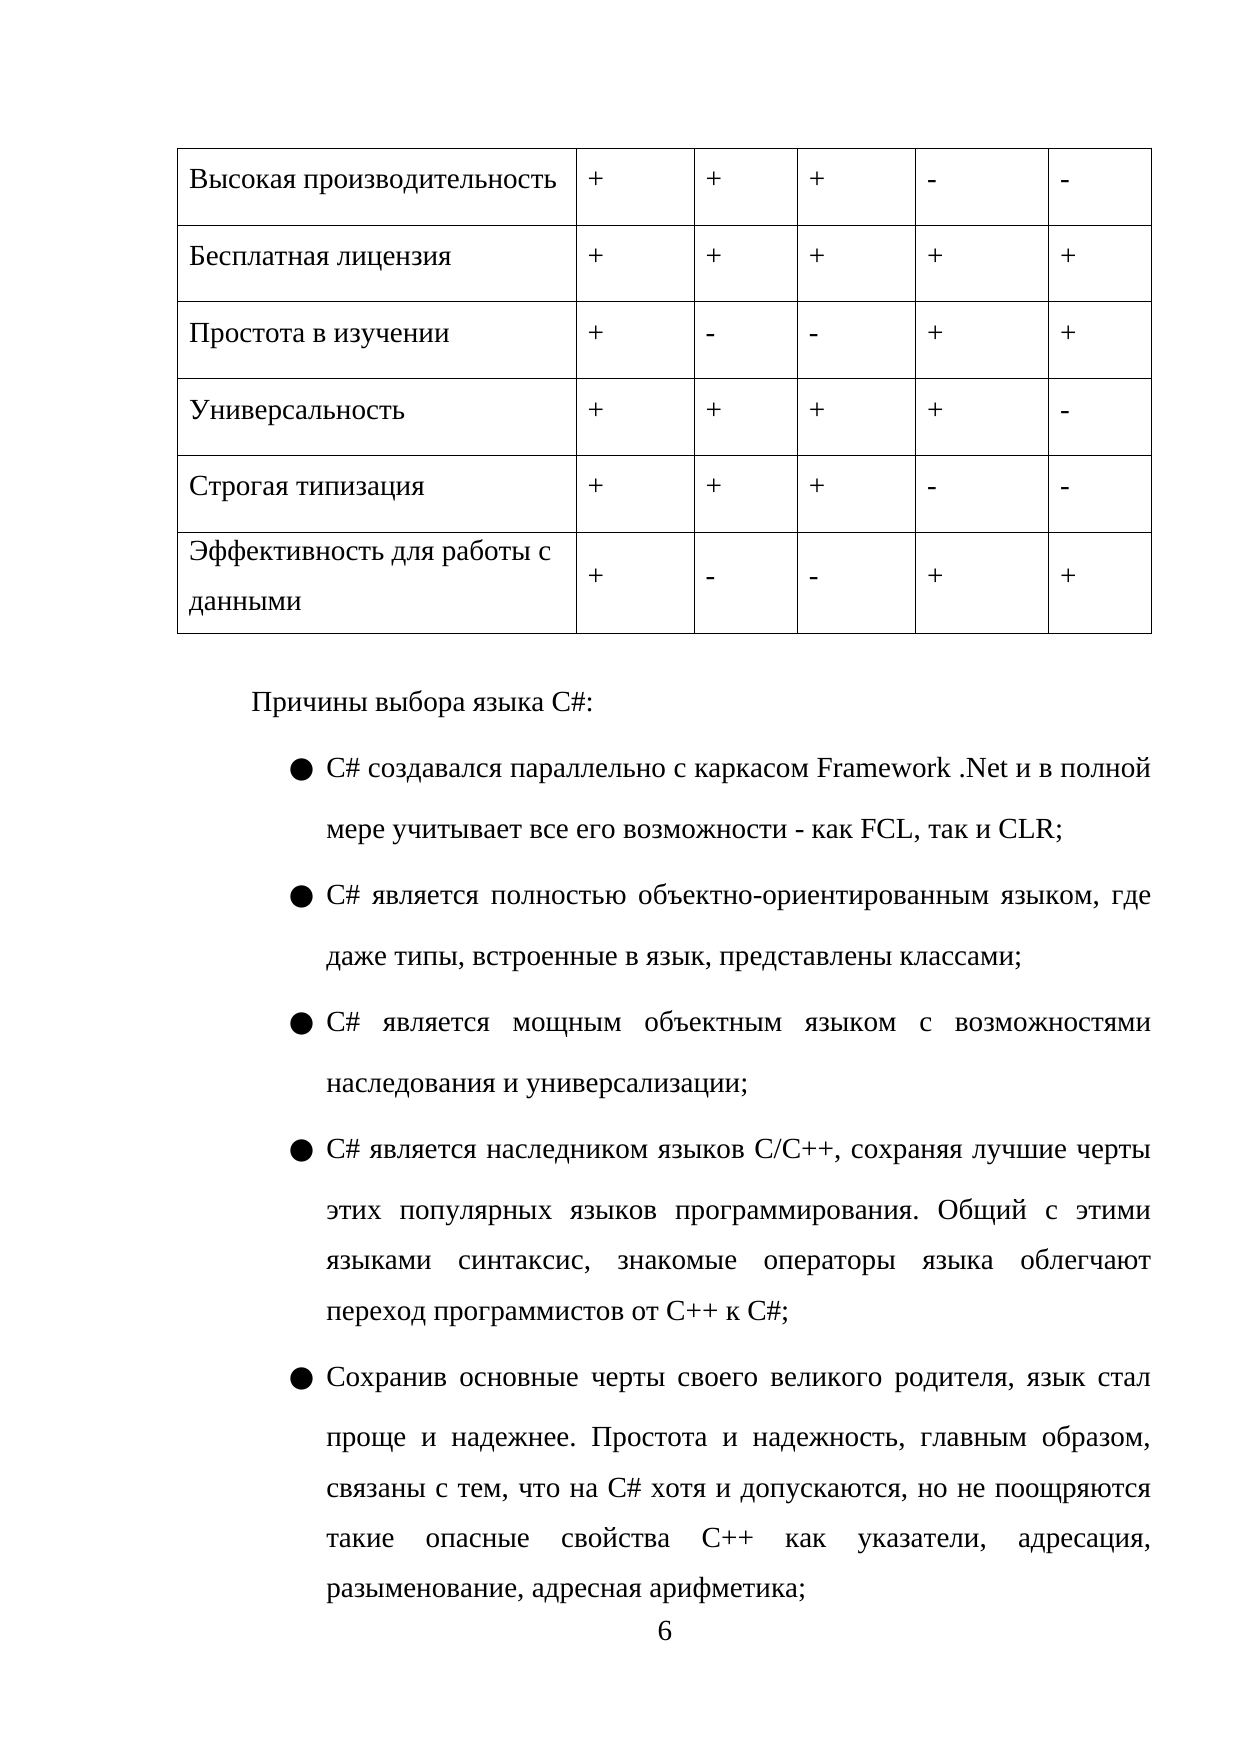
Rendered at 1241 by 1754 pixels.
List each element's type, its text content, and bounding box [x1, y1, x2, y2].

table_cell + [577, 379, 694, 455]
table_cell + [798, 456, 915, 532]
table_cell + [1049, 302, 1151, 378]
list C# является наследником языков C/C++, сохраняя лучшие черты этих популярных языков программирования. Общий с этими языками синтаксис, знакомые операторы языка облегчают переход программистов от С++ к C#; [288, 1115, 1152, 1326]
table_cell - [798, 533, 915, 633]
table_cell + [577, 533, 694, 633]
table_cell - [1049, 456, 1151, 532]
table_cell + [695, 226, 797, 301]
table_cell + [798, 149, 915, 224]
table_cell - [1049, 149, 1151, 224]
table_cell + [695, 149, 797, 224]
table_cell - [798, 302, 915, 378]
table_cell + [577, 226, 694, 301]
table_cell + [798, 379, 915, 455]
table_cell - [695, 533, 797, 633]
table_cell + [577, 302, 694, 378]
table_cell - [695, 302, 797, 378]
table_cell Простота в изучении [178, 302, 576, 378]
table_cell Строгая типизация [178, 456, 576, 532]
table_cell - [1049, 379, 1151, 455]
table_cell + [1049, 533, 1151, 633]
table_cell + [916, 226, 1048, 301]
table_cell Высокая производительность [178, 149, 576, 224]
table_cell + [695, 379, 797, 455]
table_cell + [1049, 226, 1151, 301]
list C# является мощным объектным языком с возможностями наследования и универсализации; [288, 988, 1152, 1099]
list Сохранив основные черты своего великого родителя, язык стал проще и надежнее. Простота и надежность, главным образом, связаны с тем, что на C# хотя и допускаются, но не поощряются такие опасные свойства С++ как указатели, адресация, разыменование, адресная арифметика; [288, 1343, 1152, 1604]
table_cell + [798, 226, 915, 301]
table_cell - [916, 456, 1048, 532]
table_cell + [916, 533, 1048, 633]
table_cell + [695, 456, 797, 532]
list C# является полностью объектно-ориентированным языком, где даже типы, встроенные в язык, представлены классами; [288, 862, 1152, 972]
table_cell Бесплатная лицензия [178, 226, 576, 301]
table_cell + [577, 456, 694, 532]
table_cell + [577, 149, 694, 224]
table_cell Эффективность для работы с данными [178, 533, 576, 633]
table_cell + [916, 302, 1048, 378]
table_cell Универсальность [178, 379, 576, 455]
table_cell - [916, 149, 1048, 224]
table_cell + [916, 379, 1048, 455]
list C# создавался параллельно с каркасом Framework .Net и в полной мере учитывает все его возможности - как FCL, так и CLR; [288, 735, 1152, 845]
text Причины выбора языка C#: [177, 684, 1152, 718]
